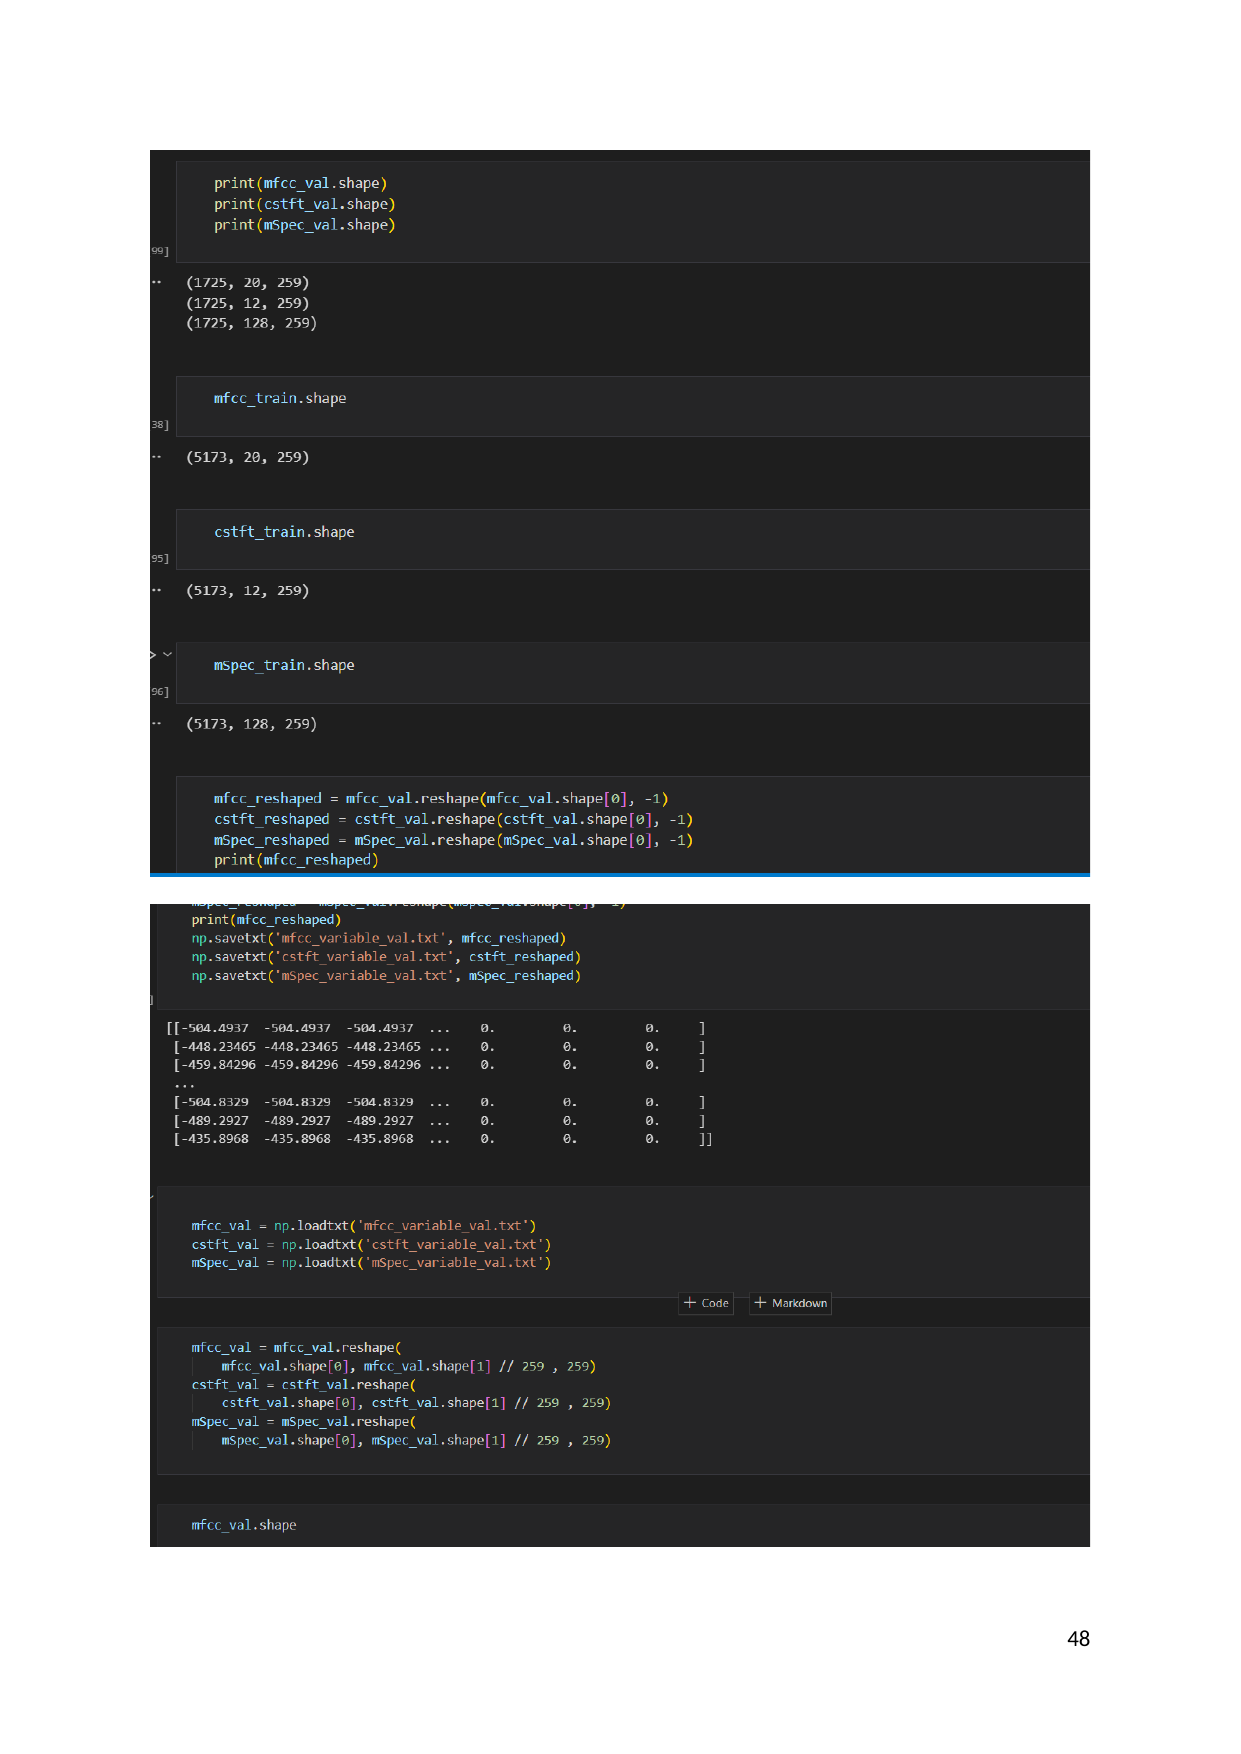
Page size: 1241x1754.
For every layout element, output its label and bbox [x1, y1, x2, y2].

picture [150, 904, 1091, 1547]
picture [150, 150, 1091, 877]
